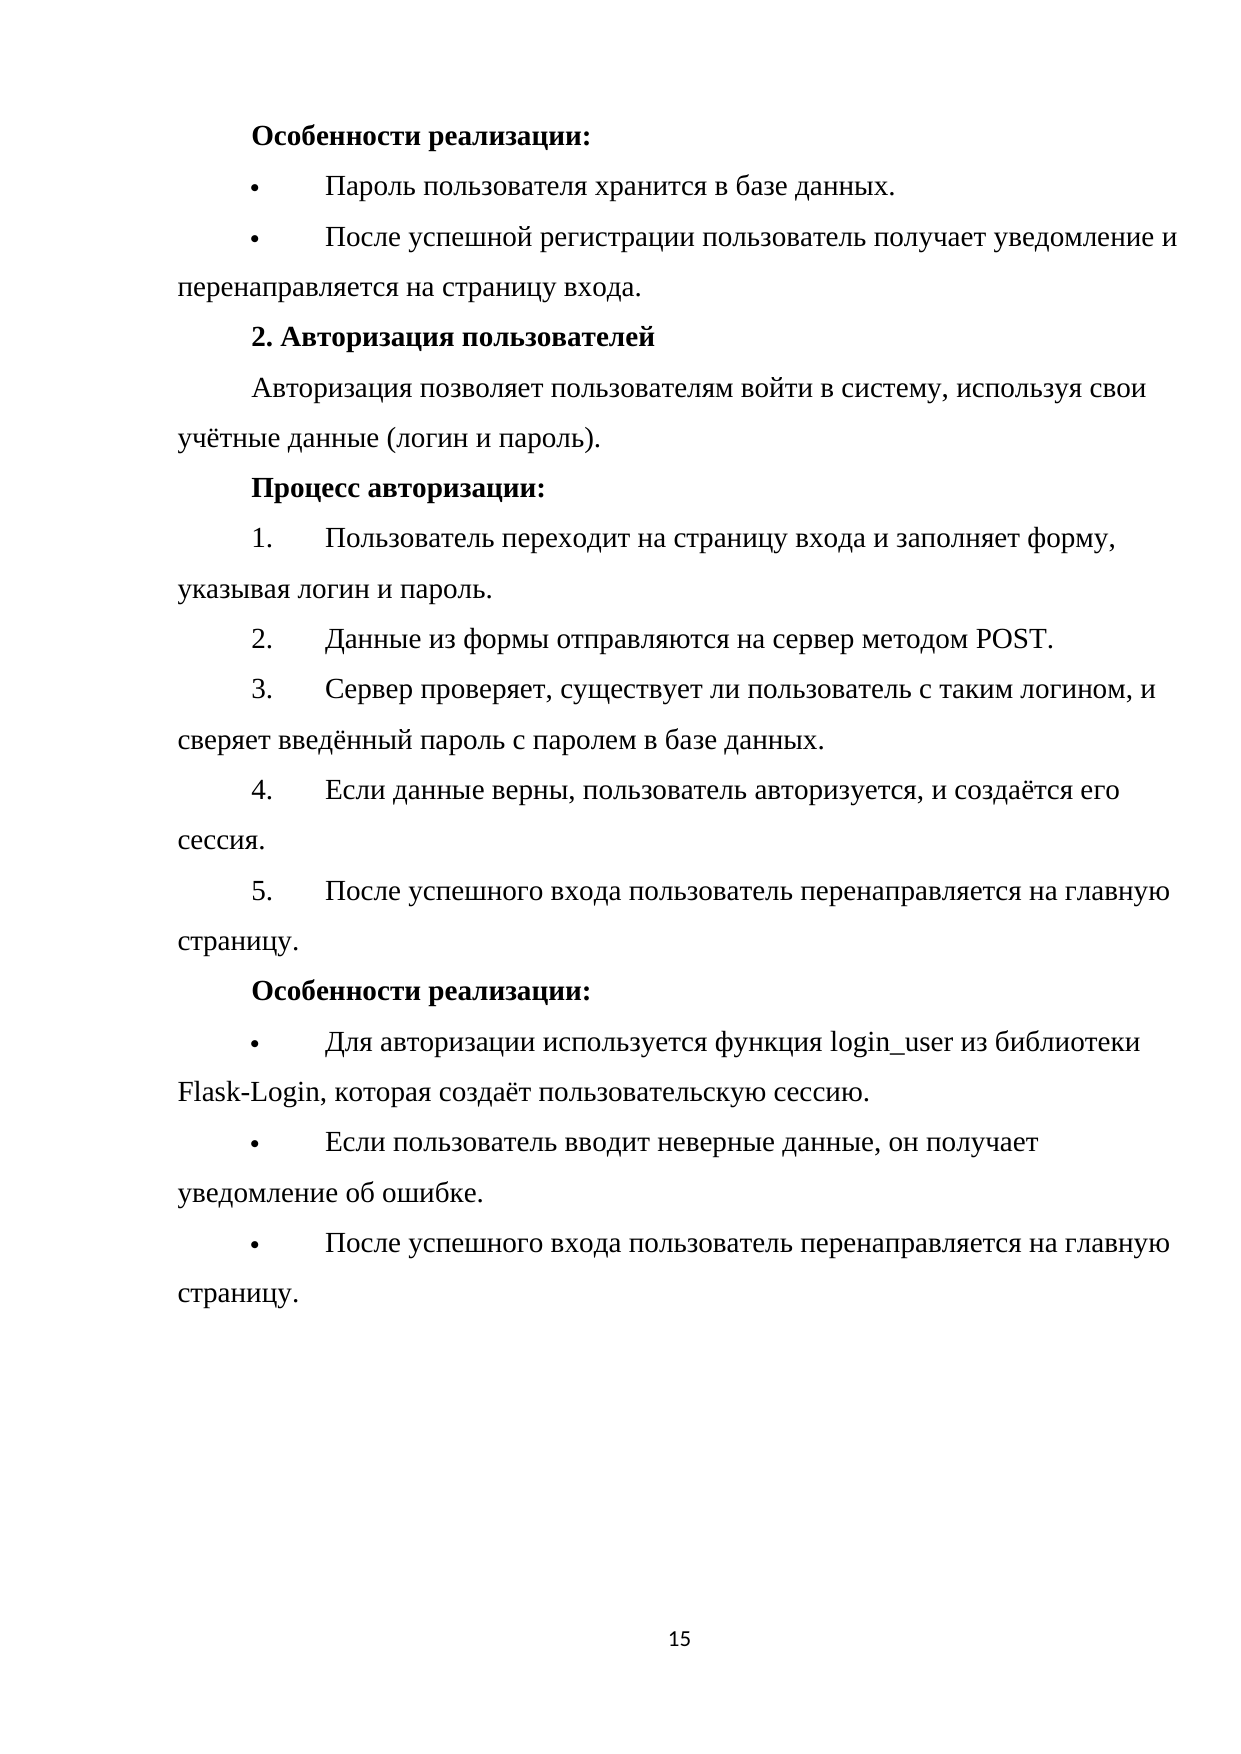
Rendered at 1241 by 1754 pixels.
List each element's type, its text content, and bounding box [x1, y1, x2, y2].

list Для авторизации используется функция login_user из библиотеки Flask-Login, которая создаёт пользовательскую сессию. [177, 1024, 1181, 1108]
list После успешного входа пользователь перенаправляется на главную страницу. [177, 1225, 1181, 1309]
text Авторизация позволяет пользователям войти в систему, используя свои учётные данные (логин и пароль). [177, 370, 1181, 453]
list После успешной регистрации пользователь получает уведомление и перенаправляется на страницу входа. [177, 219, 1181, 303]
list После успешного входа пользователь перенаправляется на главную страницу. [177, 873, 1181, 957]
text 2. Авторизация пользователей [177, 319, 1181, 353]
text Особенности реализации: [177, 973, 1181, 1007]
text Особенности реализации: [177, 118, 1181, 152]
list Если данные верны, пользователь авторизуется, и создаётся его сессия. [177, 772, 1181, 856]
list Пользователь переходит на страницу входа и заполняет форму, указывая логин и пароль. [177, 521, 1181, 604]
list Пароль пользователя хранится в базе данных. [177, 168, 1181, 202]
text Процесс авторизации: [177, 470, 1181, 504]
list Сервер проверяет, существует ли пользователь с таким логином, и сверяет введённый пароль с паролем в базе данных. [177, 672, 1181, 755]
list Данные из формы отправляются на сервер методом POST. [177, 621, 1181, 655]
list Если пользователь вводит неверные данные, он получает уведомление об ошибке. [177, 1124, 1181, 1208]
